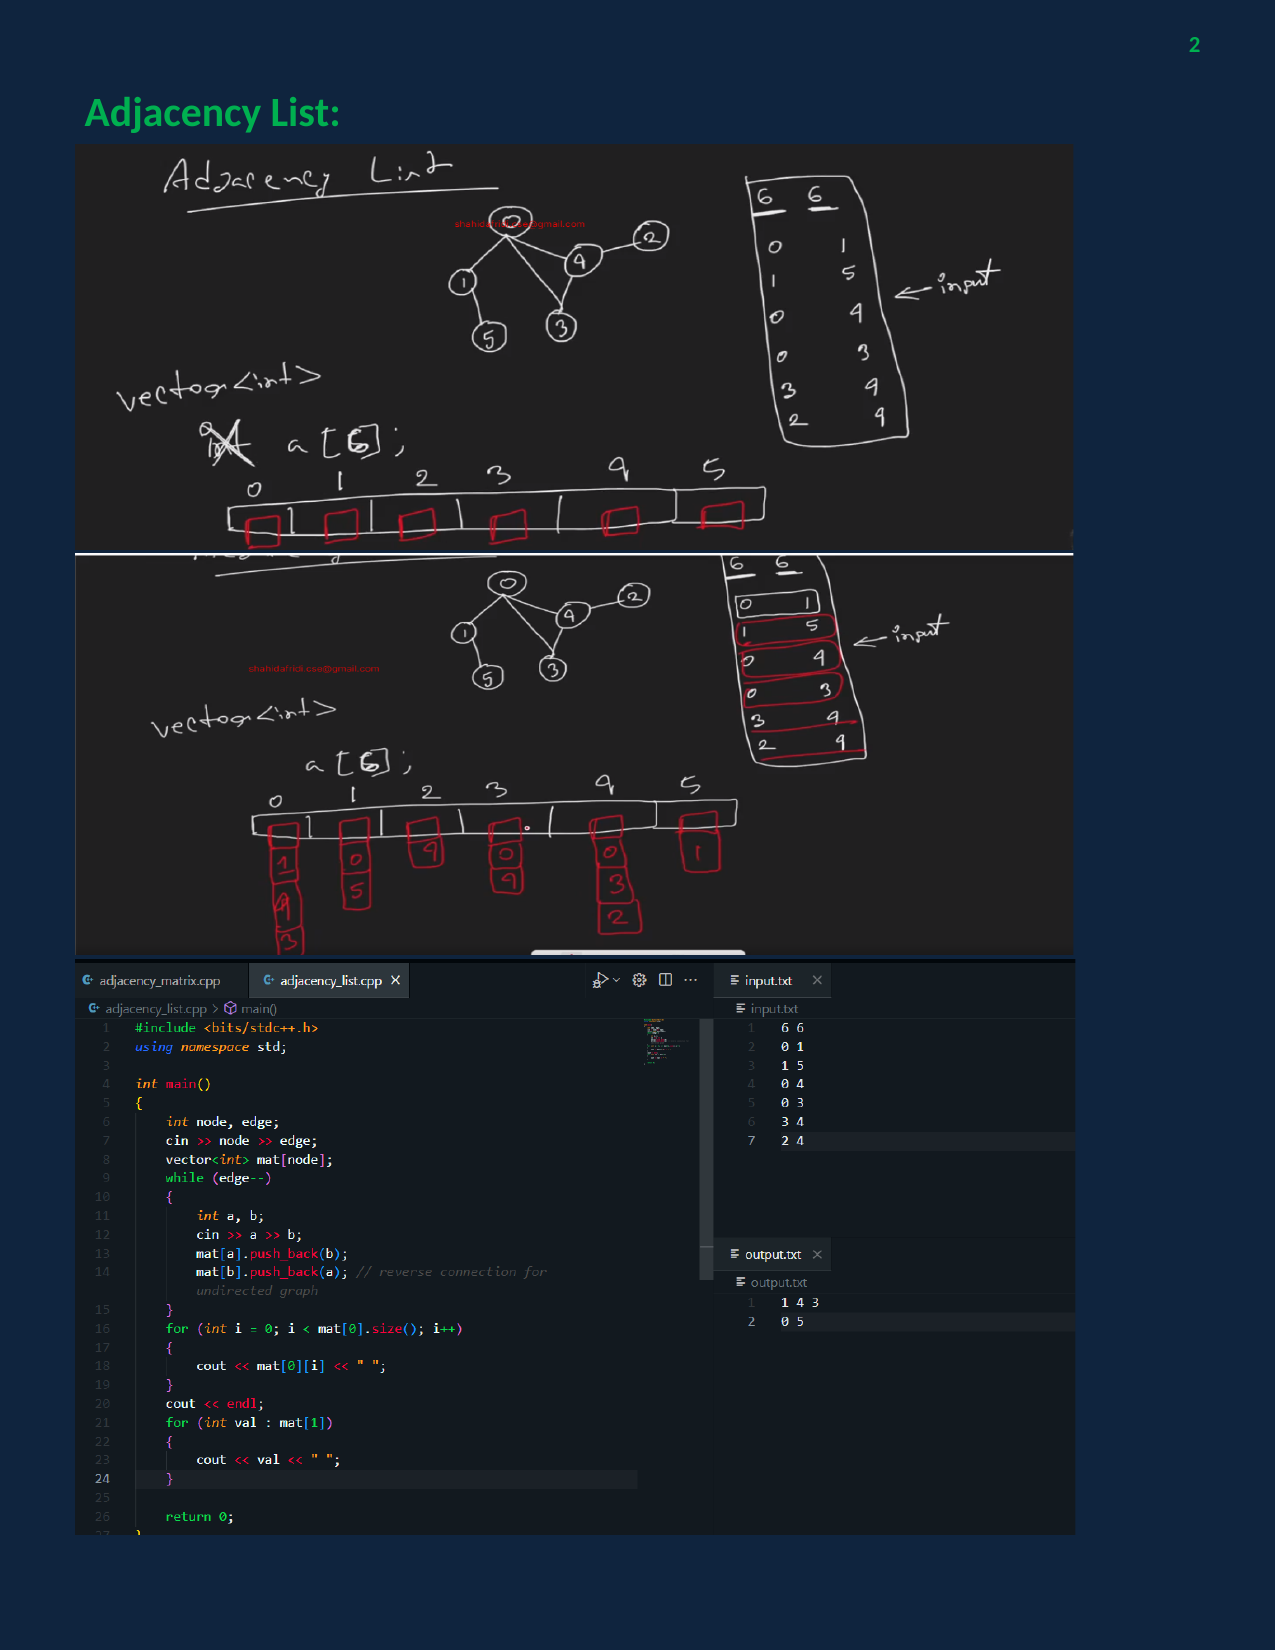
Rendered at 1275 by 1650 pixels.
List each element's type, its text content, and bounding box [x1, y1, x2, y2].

text Adjacency List: [75, 86, 1200, 137]
picture [75, 959, 1076, 1535]
picture [75, 144, 1074, 550]
picture [75, 553, 1074, 955]
